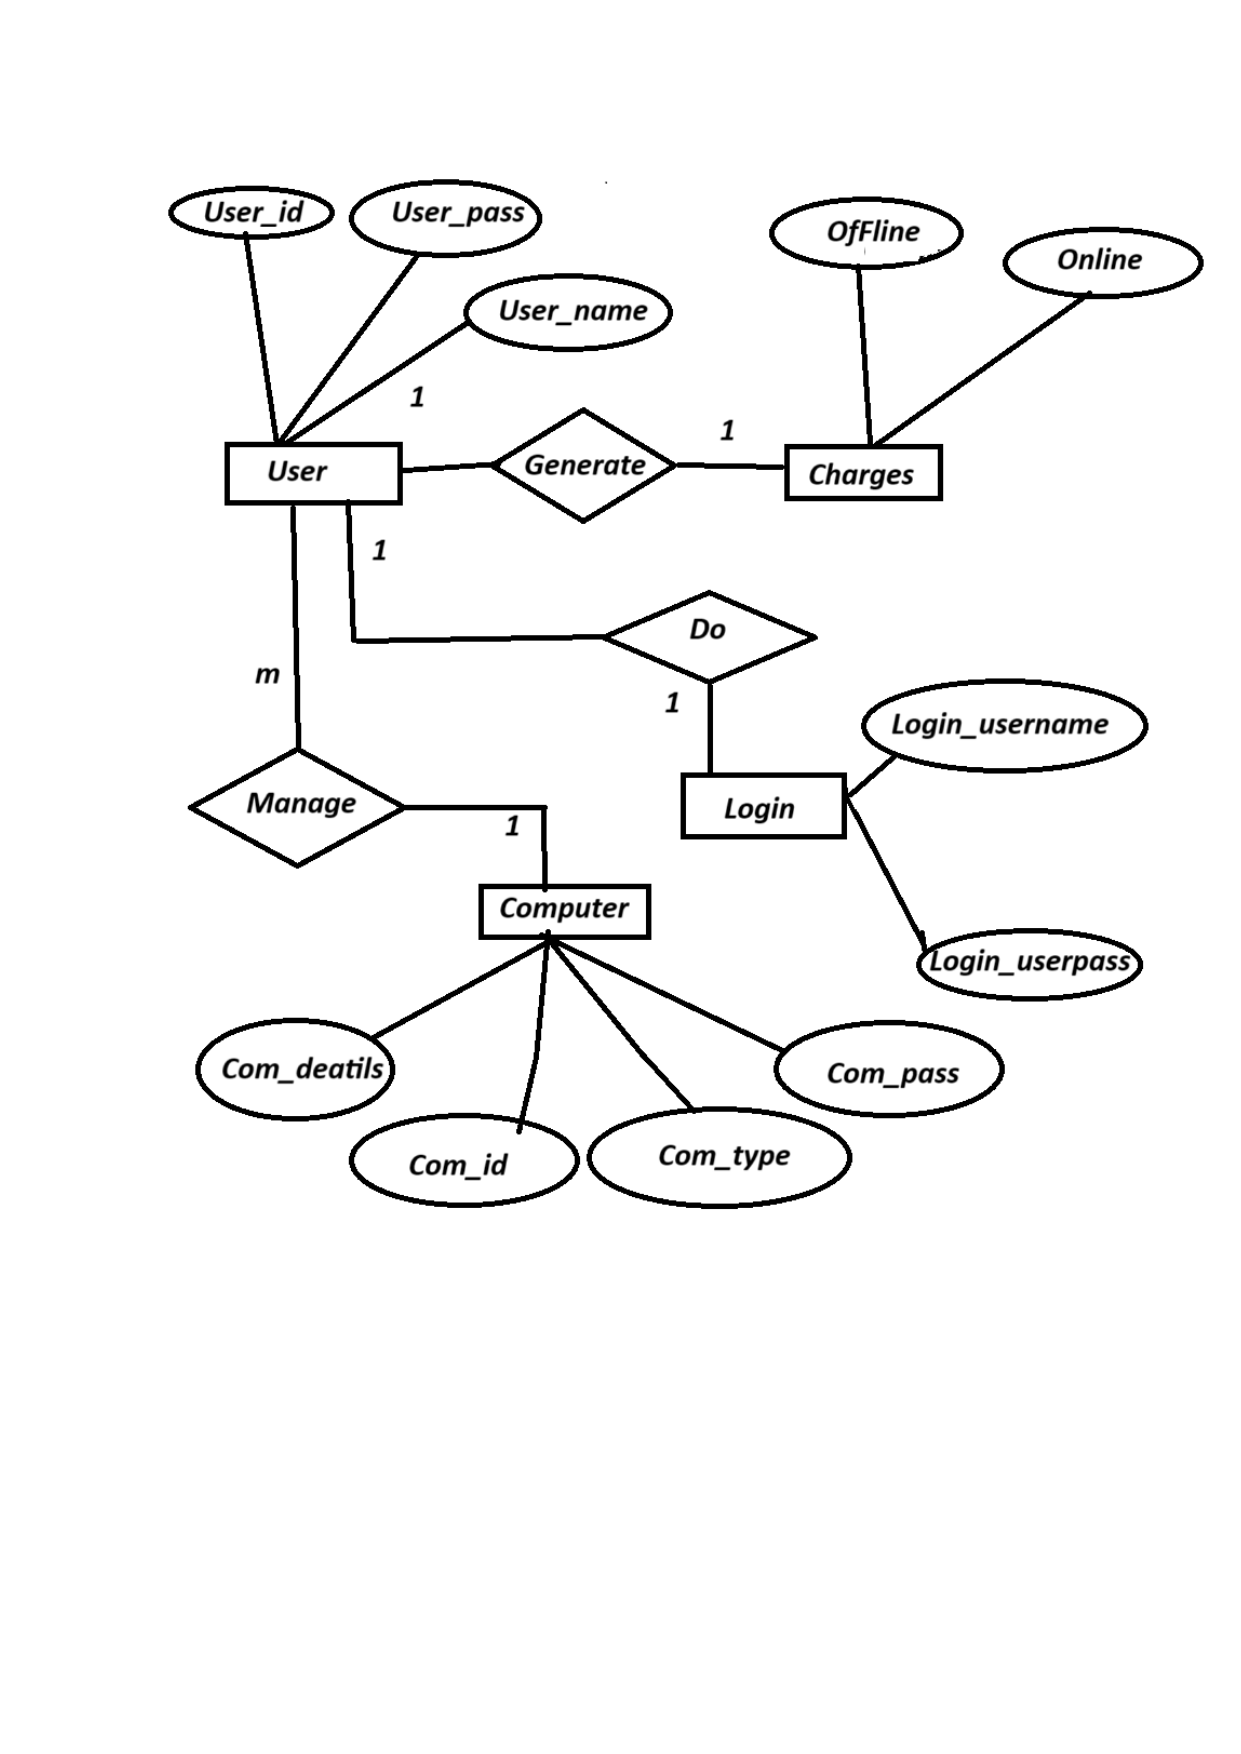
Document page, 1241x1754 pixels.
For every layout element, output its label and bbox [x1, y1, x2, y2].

picture [150, 150, 1241, 1262]
